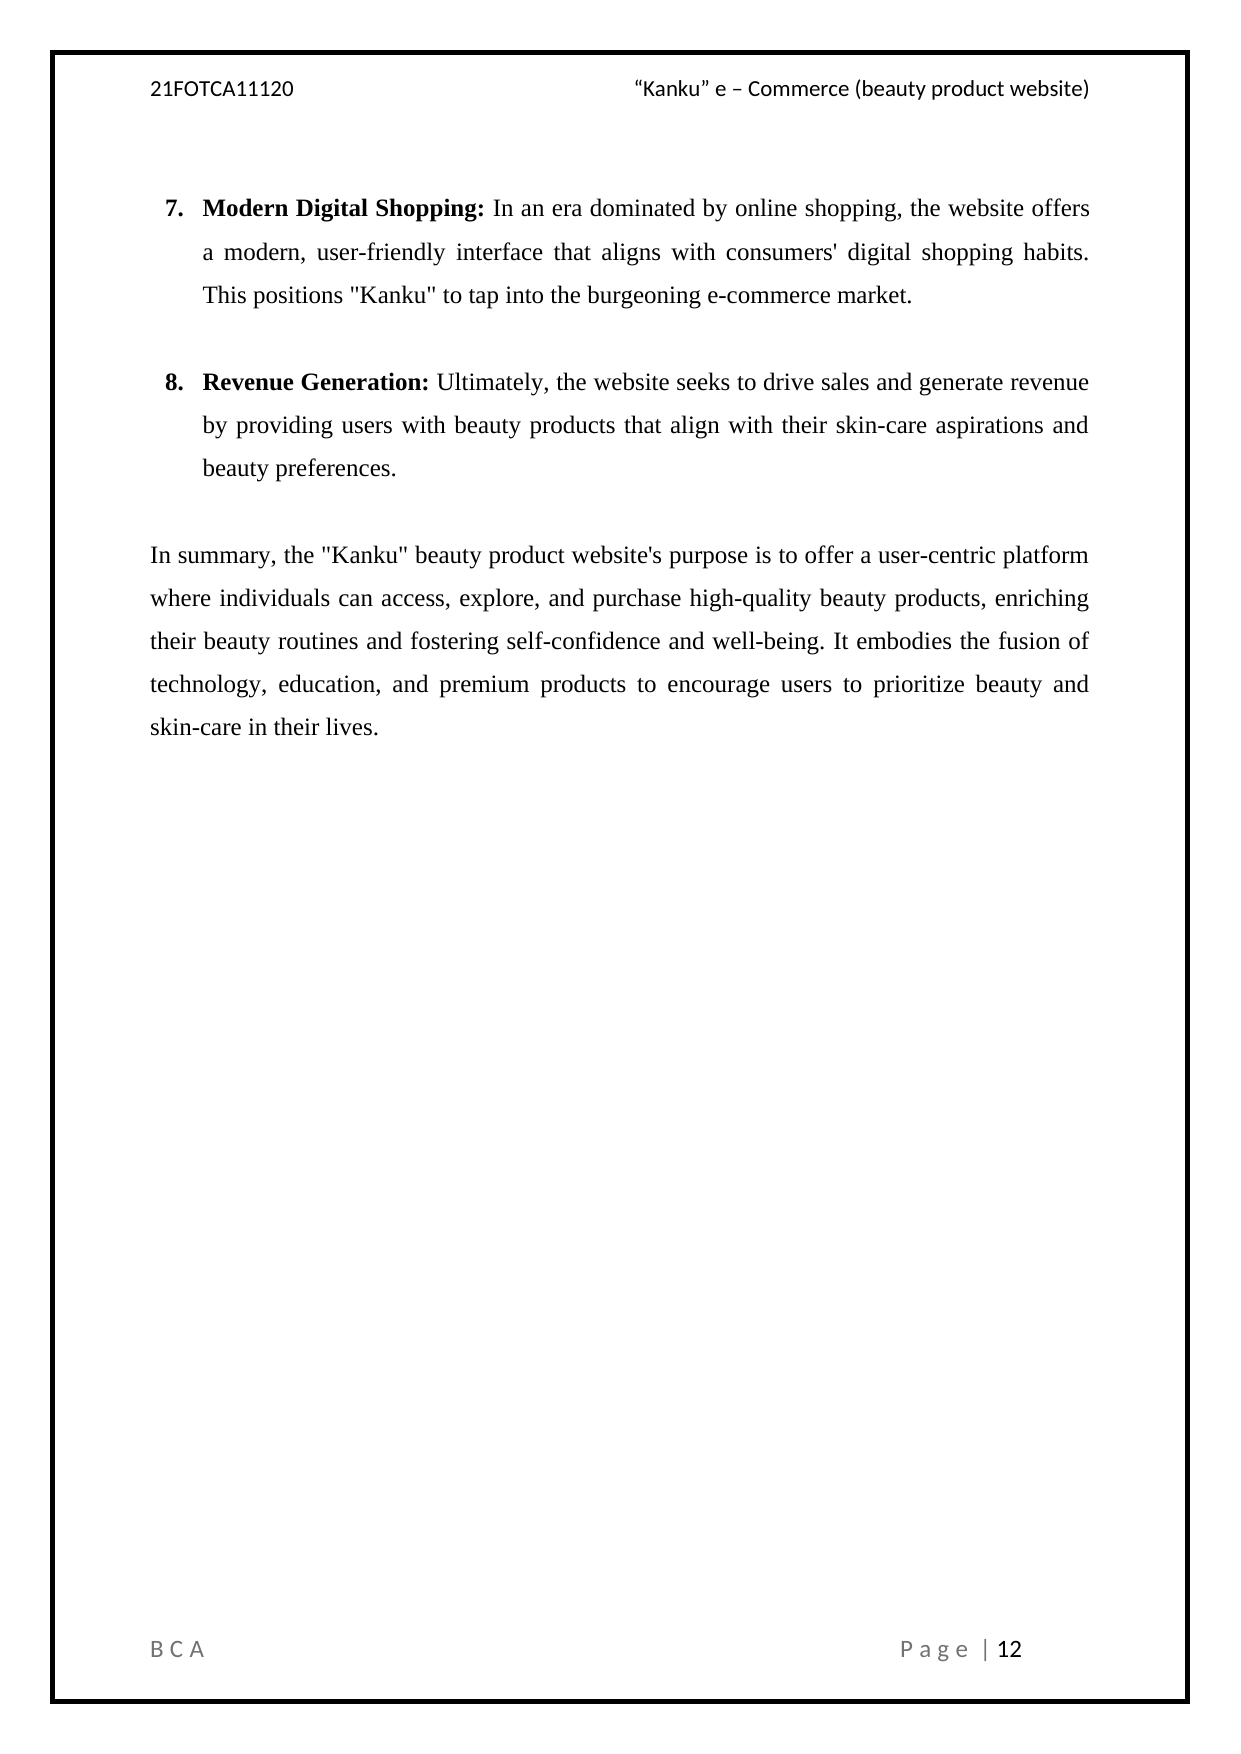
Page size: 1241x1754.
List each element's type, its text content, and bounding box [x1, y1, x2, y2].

text In summary, the "Kanku" beauty product website's purpose is to offer a user-centric platform where individuals can access, explore, and purchase high-quality beauty products, enriching their beauty routines and fostering self-confidence and well-being. It embodies the fusion of technology, education, and premium products to encourage users to prioritize beauty and skin-care in their lives. [150, 540, 1090, 741]
list Revenue Generation: Ultimately, the website seeks to drive sales and generate revenue by providing users with beauty products that align with their skin-care aspirations and beauty preferences. [165, 367, 1090, 482]
list Modern Digital Shopping: In an era dominated by online shopping, the website offers a modern, user-friendly interface that aligns with consumers' digital shopping habits. This positions "Kanku" to tap into the burgeoning e-commerce market. [165, 193, 1090, 308]
